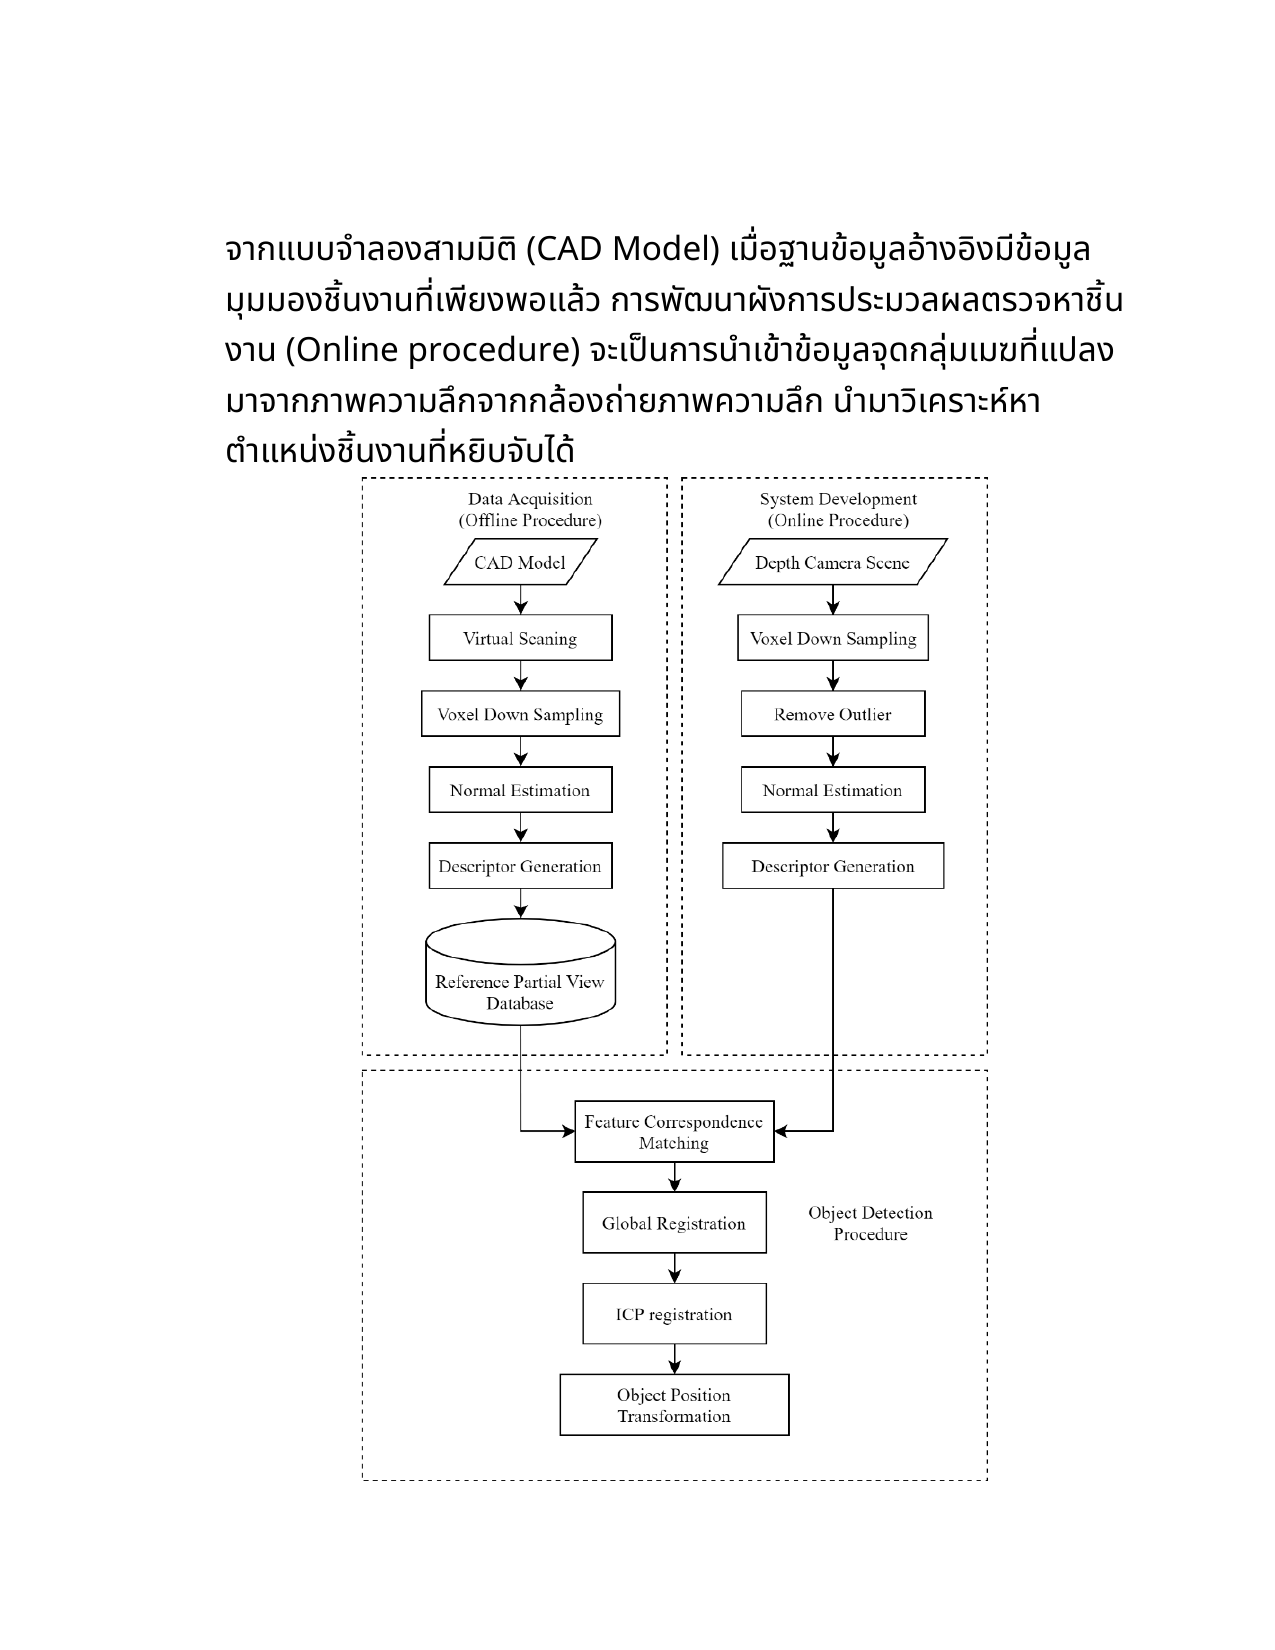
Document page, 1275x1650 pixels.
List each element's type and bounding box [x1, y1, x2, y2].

text [225, 225, 1125, 477]
picture [361, 477, 989, 1481]
